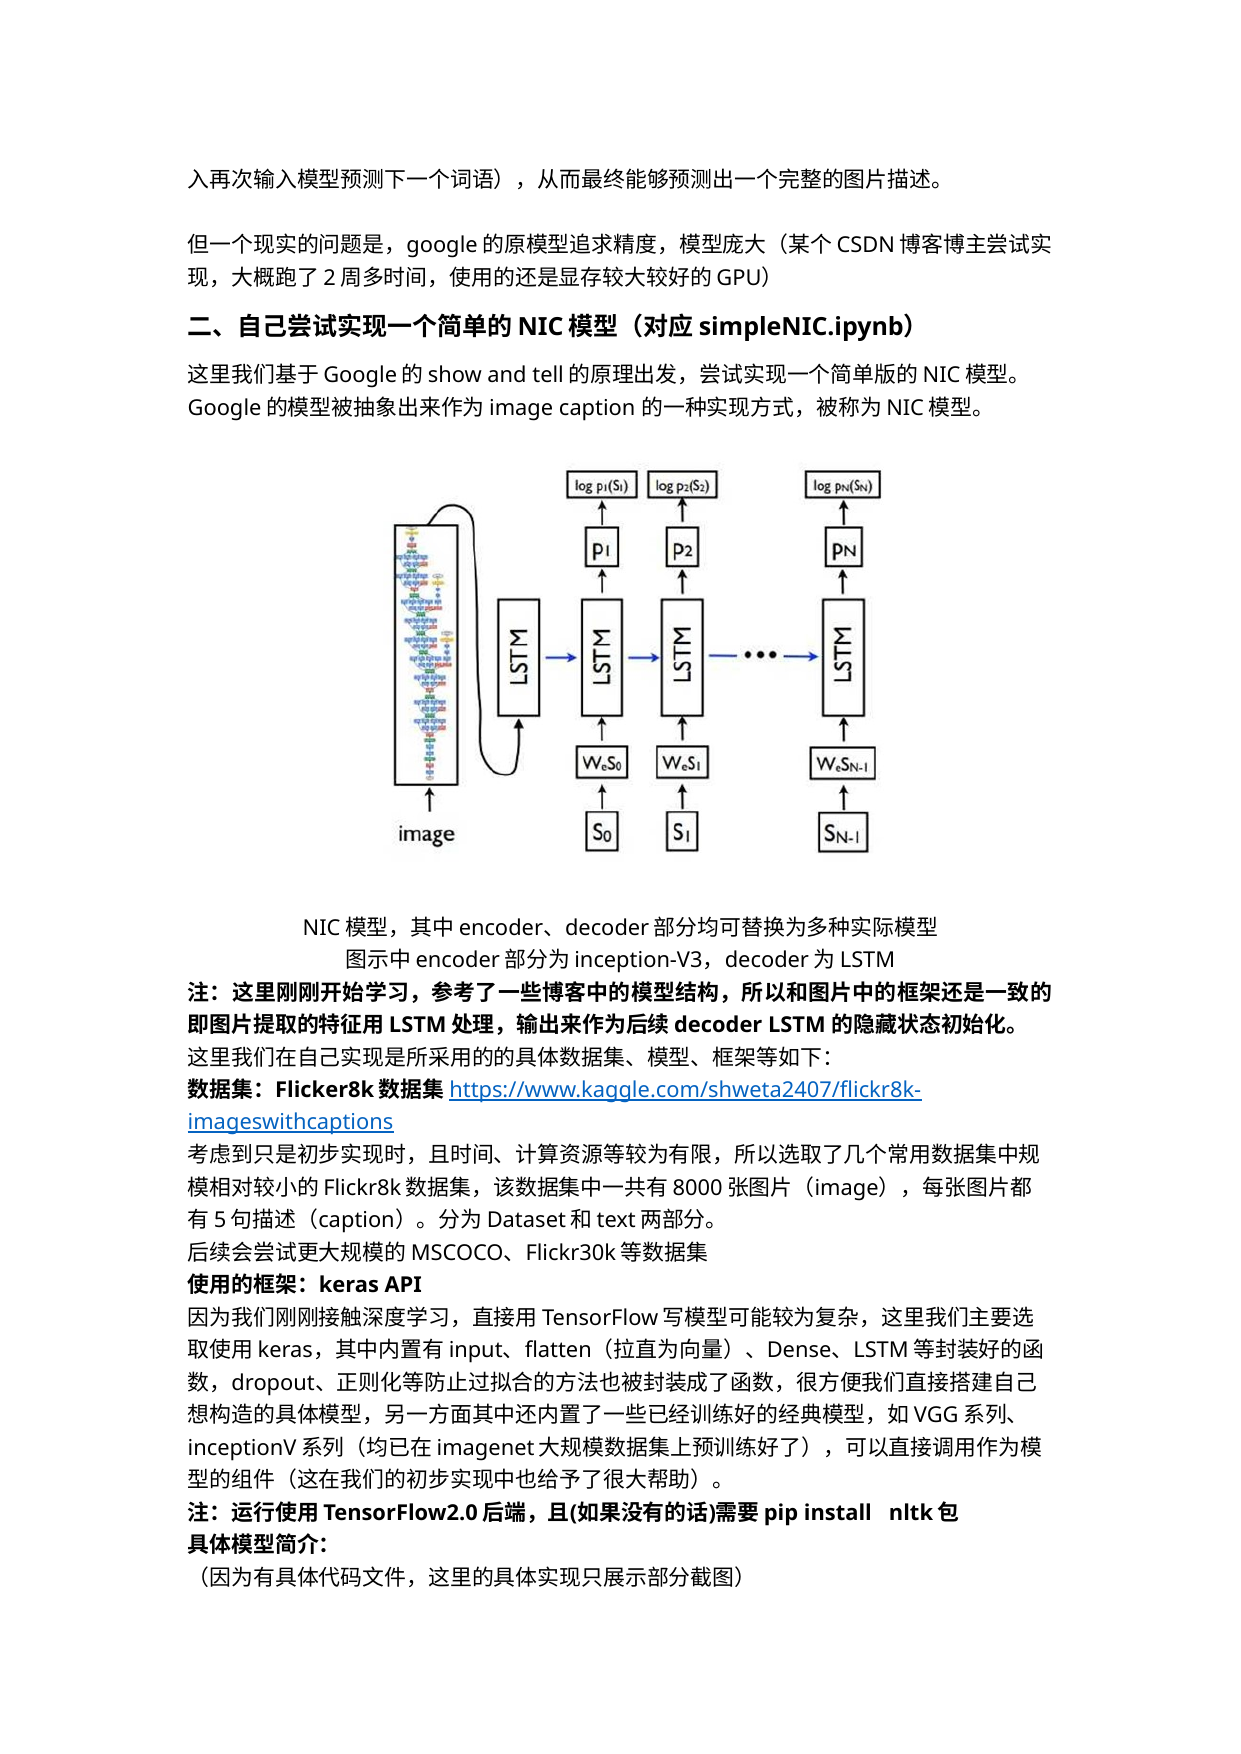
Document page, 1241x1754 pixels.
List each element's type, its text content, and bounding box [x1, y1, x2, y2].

text 数据集：Flicker8k数据集 https://www.kaggle.com/shweta2407/flickr8k-imageswithcaptions [187, 1072, 1053, 1137]
text 具体模型简介： [187, 1527, 1053, 1559]
text 这里我们在自己实现是所采用的的具体数据集、模型、框架等如下： [187, 1039, 1053, 1072]
picture [292, 422, 948, 886]
text 图示中encoder部分为inception-V3，decoder为LSTM [187, 942, 1053, 974]
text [187, 162, 1053, 194]
text 使用的框架：keras API [187, 1267, 1053, 1299]
text 二、自己尝试实现一个简单的NIC模型（对应simpleNIC.ipynb） [187, 292, 1053, 357]
text 因为我们刚刚接触深度学习，直接用TensorFlow写模型可能较为复杂，这里我们主要选取使用keras，其中内置有input、flatten（拉直为向量）、Dense、LSTM等封装好的函数，dropout、正则化等防止过拟合的方法也被封装成了函数，很方便我们直接搭建自己想构造的具体模型，另一方面其中还内置了一些已经训练好的经典模型，如VGG系列、inceptionV系列（均已在imagenet大规模数据集上预训练好了），可以直接调用作为模型的组件（这在我们的初步实现中也给予了很大帮助）。 [187, 1299, 1053, 1494]
text 这里我们基于Google的show and tell的原理出发，尝试实现一个简单版的NIC模型。 [187, 357, 1053, 389]
text Google的模型被抽象出来作为image caption 的一种实现方式，被称为NIC模型。 [187, 389, 1053, 422]
text NIC模型，其中encoder、decoder部分均可替换为多种实际模型 [187, 909, 1053, 942]
text （因为有具体代码文件，这里的具体实现只展示部分截图） [187, 1559, 1053, 1592]
text 注：这里刚刚开始学习，参考了一些博客中的模型结构，所以和图片中的框架还是一致的，即图片提取的特征用LSTM处理，输出来作为后续decoder LSTM 的隐藏状态初始化。 [187, 974, 1053, 1039]
text 但一个现实的问题是，google的原模型追求精度，模型庞大（某个CSDN博客博主尝试实现，大概跑了2周多时间，使用的还是显存较大较好的GPU） [187, 227, 1053, 292]
text 后续会尝试更大规模的MSCOCO、Flickr30k等数据集 [187, 1234, 1053, 1267]
text 注：运行使用TensorFlow2.0后端，且(如果没有的话)需要pip install nltk包 [187, 1494, 1053, 1527]
text 考虑到只是初步实现时，且时间、计算资源等较为有限，所以选取了几个常用数据集中规模相对较小的Flickr8k数据集，该数据集中一共有8000张图片（image），每张图片都有5句描述（caption）。分为Dataset和text两部分。 [187, 1137, 1053, 1234]
